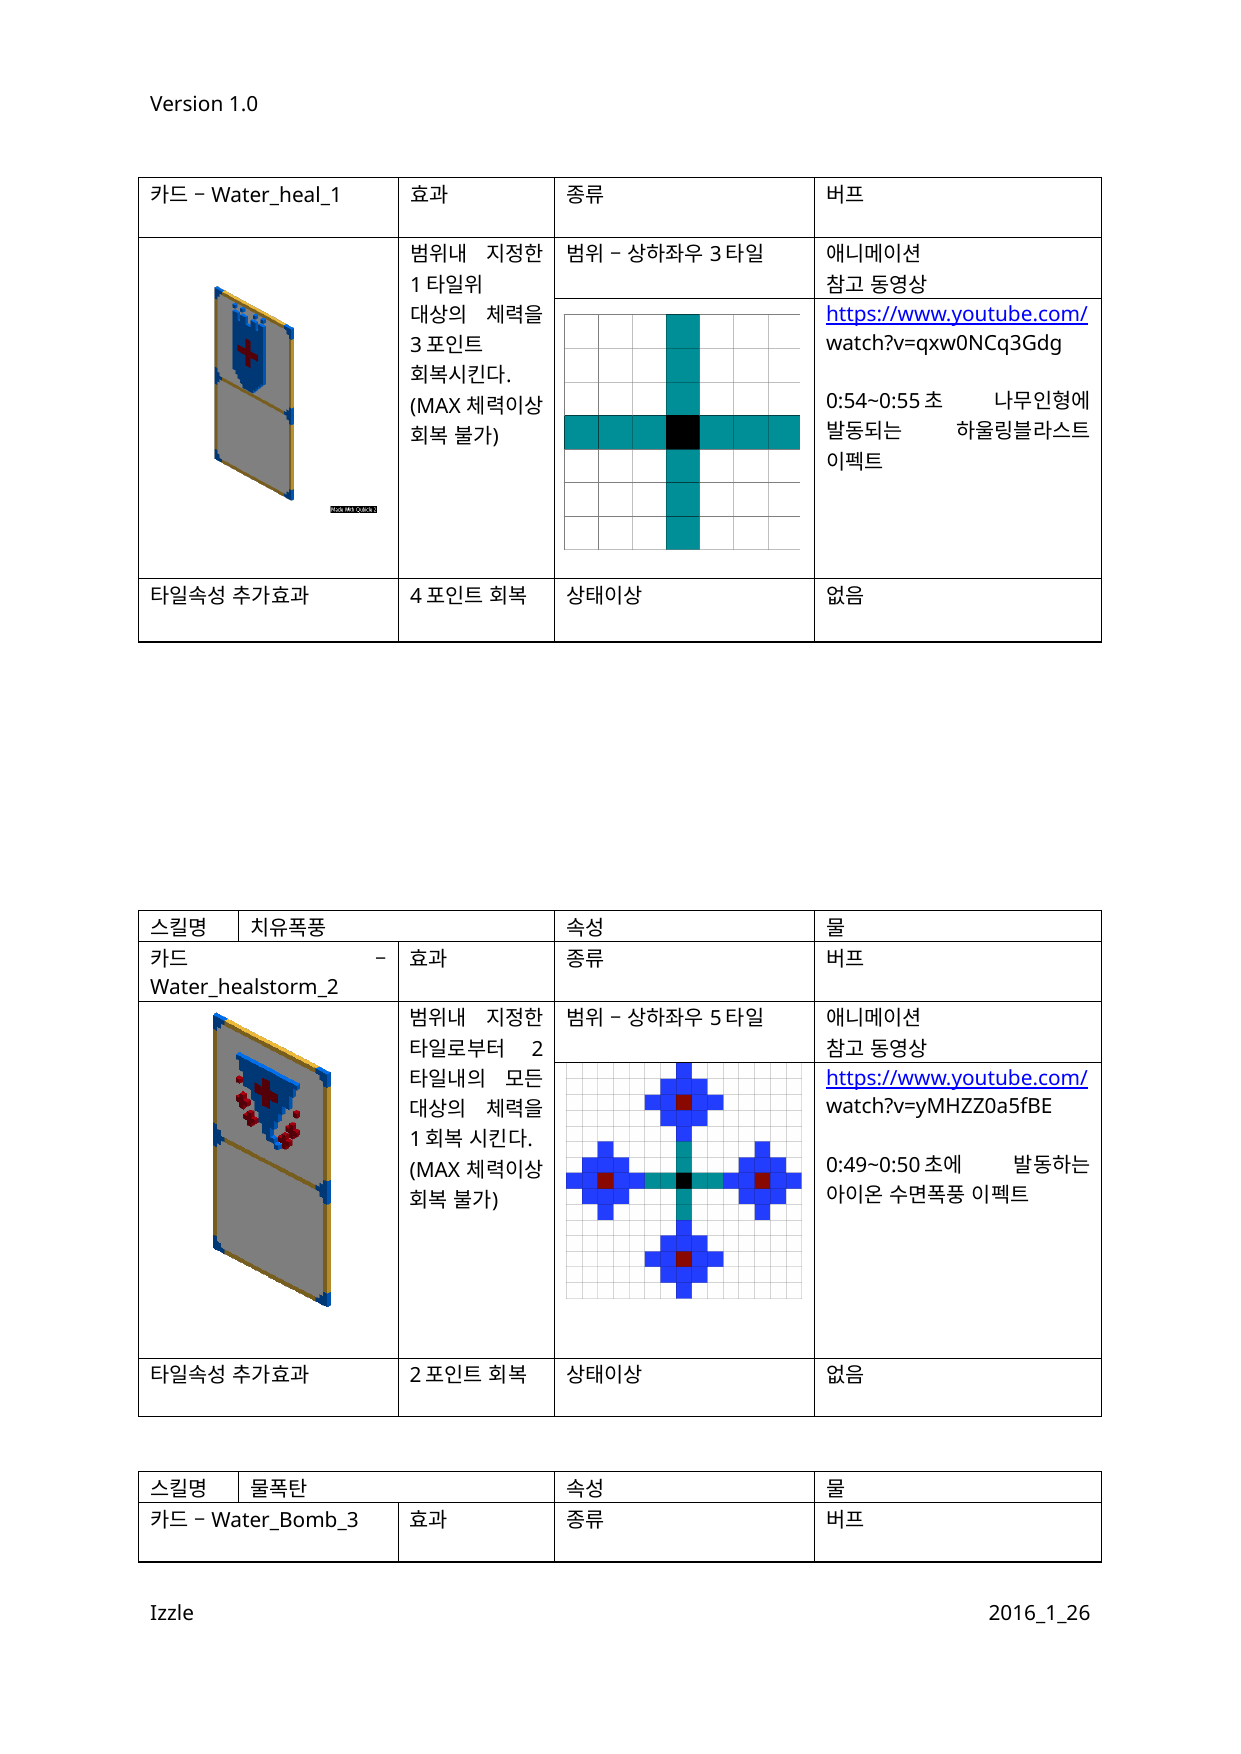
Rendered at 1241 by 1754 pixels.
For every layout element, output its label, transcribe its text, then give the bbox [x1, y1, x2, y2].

table_cell 효과 [399, 942, 554, 1001]
table_cell 버프 [815, 1503, 1101, 1561]
table_cell 상태이상 [555, 1359, 814, 1416]
table_header 속성 [555, 911, 814, 941]
table_cell 카드 – Water_heal_1 [139, 178, 398, 237]
picture [565, 1063, 802, 1299]
table_cell 범위내 지정한 타일로부터 2타일내의 모든 대상의 체력을 1회복 시킨다. (MAX 체력이상 회복 불가) [399, 1002, 554, 1358]
table_header 물 [815, 1472, 1101, 1502]
table_header 물폭탄 [239, 1472, 554, 1502]
table_header 스킬명 [139, 1472, 238, 1502]
table_cell 종류 [555, 942, 814, 1001]
table_cell 범위내 지정한 1타일위 대상의 체력을 3포인트 회복시킨다. (MAX 체력이상 회복 불가) [399, 238, 554, 578]
table_cell [555, 299, 814, 578]
table_cell 효과 [399, 178, 554, 237]
table_cell 상태이상 [555, 579, 814, 641]
table_cell 버프 [815, 178, 1101, 237]
table_cell [139, 238, 398, 578]
table_header 물 [815, 911, 1101, 941]
table_cell 종류 [555, 178, 814, 237]
table_cell 카드 – Water_healstorm_2 [139, 942, 398, 1001]
table_cell https://www.youtube.com/ watch?v=qxw0NCq3Gdg 0:54~0:55초 나무인형에 발동되는 하울링블라스트 이펙트 [815, 299, 1101, 578]
table_cell [139, 1002, 398, 1358]
table_cell 없음 [815, 579, 1101, 641]
picture [150, 1001, 387, 1329]
table_cell 애니메이션 참고 동영상 [815, 238, 1101, 298]
table_header 속성 [555, 1472, 814, 1502]
table_cell 종류 [555, 1503, 814, 1561]
table_cell 타일속성 추가효과 [139, 1359, 398, 1416]
picture [140, 276, 377, 513]
table_header 스킬명 [139, 911, 238, 941]
table_cell 없음 [815, 1359, 1101, 1416]
table_cell 카드 – Water_Bomb_3 [139, 1503, 398, 1561]
table_cell 범위 – 상하좌우 5타일 [555, 1002, 814, 1062]
table_cell 버프 [815, 942, 1101, 1001]
table_cell 2포인트 회복 [399, 1359, 554, 1416]
table_cell 4포인트 회복 [399, 579, 554, 641]
table_cell [555, 1063, 814, 1358]
picture [563, 314, 800, 550]
table_cell 효과 [399, 1503, 554, 1561]
table_cell 타일속성 추가효과 [139, 579, 398, 641]
table_cell 범위 – 상하좌우 3타일 [555, 238, 814, 298]
table_header 치유폭풍 [239, 911, 554, 941]
table_cell 애니메이션 참고 동영상 [815, 1002, 1101, 1062]
table_cell https://www.youtube.com/ watch?v=yMHZZ0a5fBE 0:49~0:50초에 발동하는 아이온 수면폭풍 이펙트 [815, 1063, 1101, 1358]
